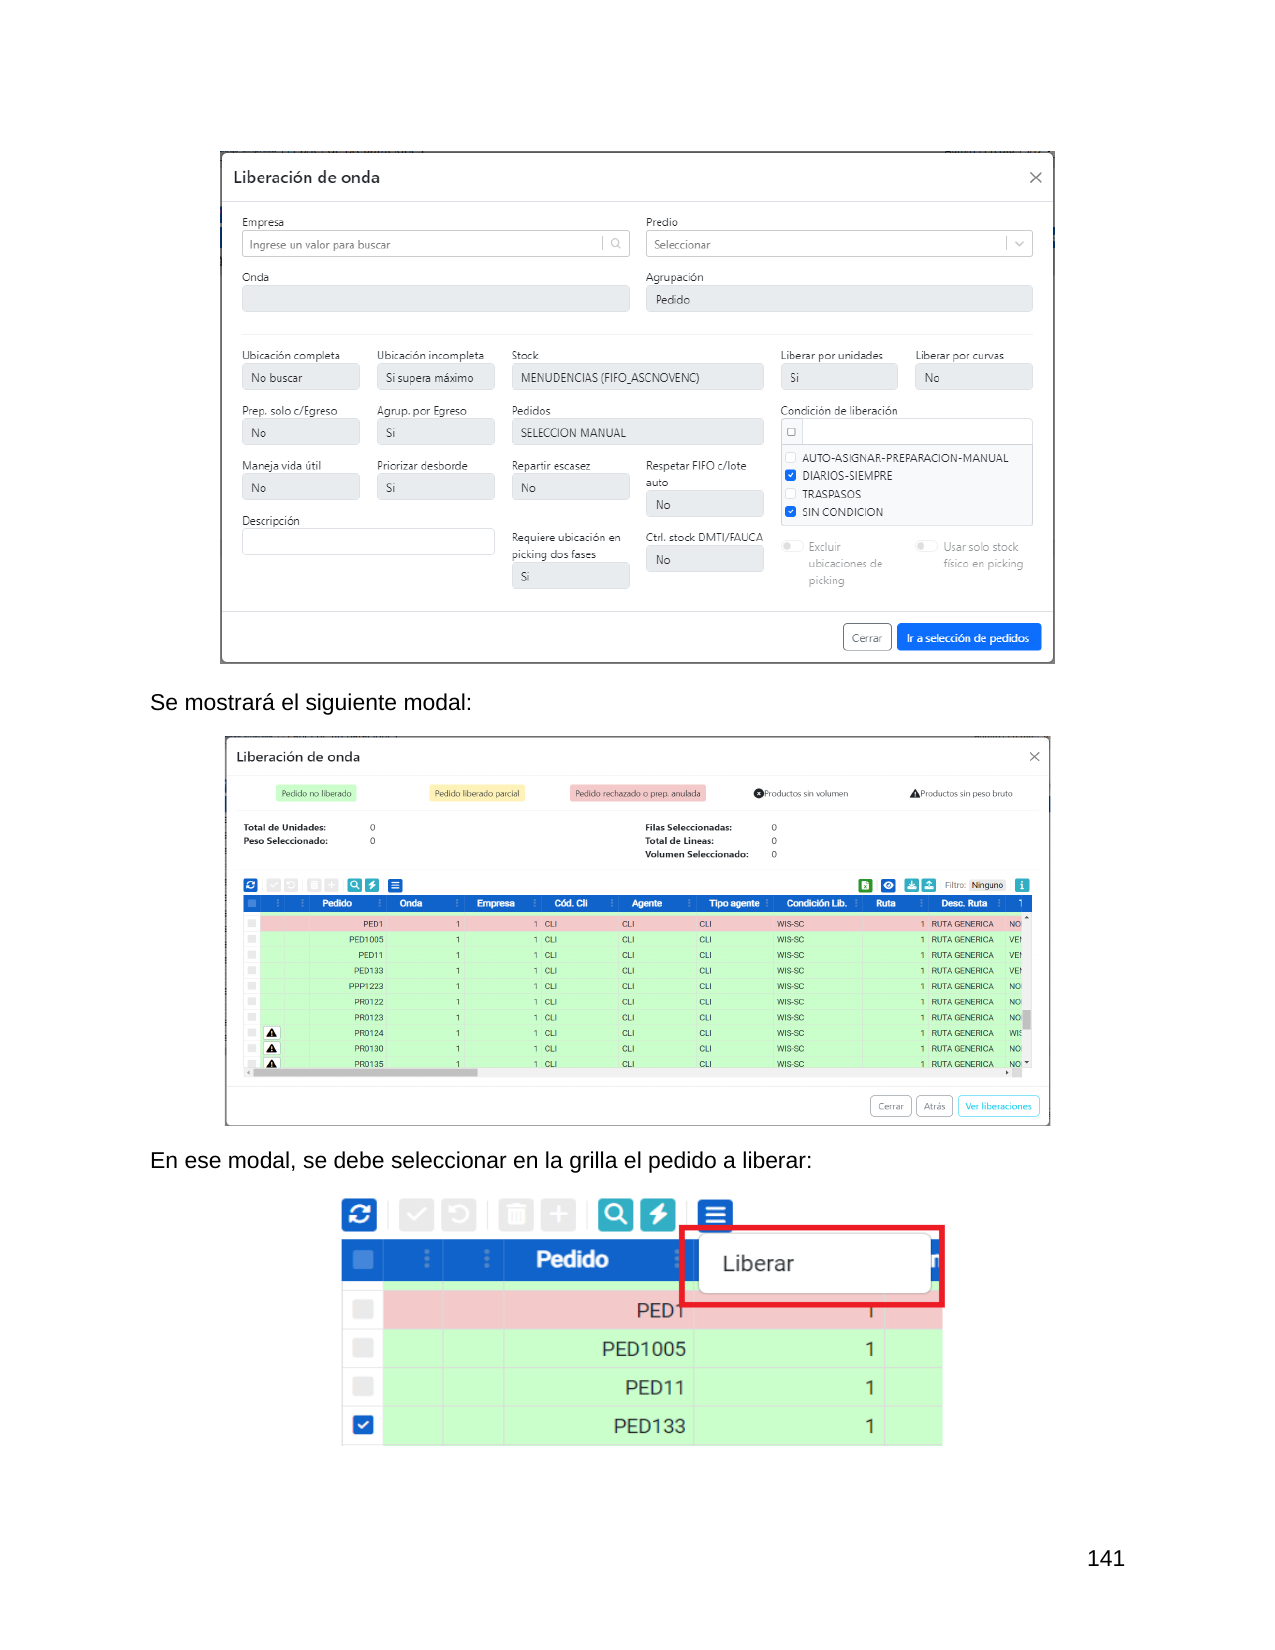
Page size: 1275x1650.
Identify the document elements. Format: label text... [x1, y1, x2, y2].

picture [220, 151, 1055, 664]
text Se mostrará el siguiente modal: [150, 689, 1125, 715]
picture [224, 736, 1051, 1126]
text En ese modal, se debe seleccionar en la grilla el pedido a liberar: [150, 1147, 1125, 1173]
picture [323, 1193, 952, 1446]
